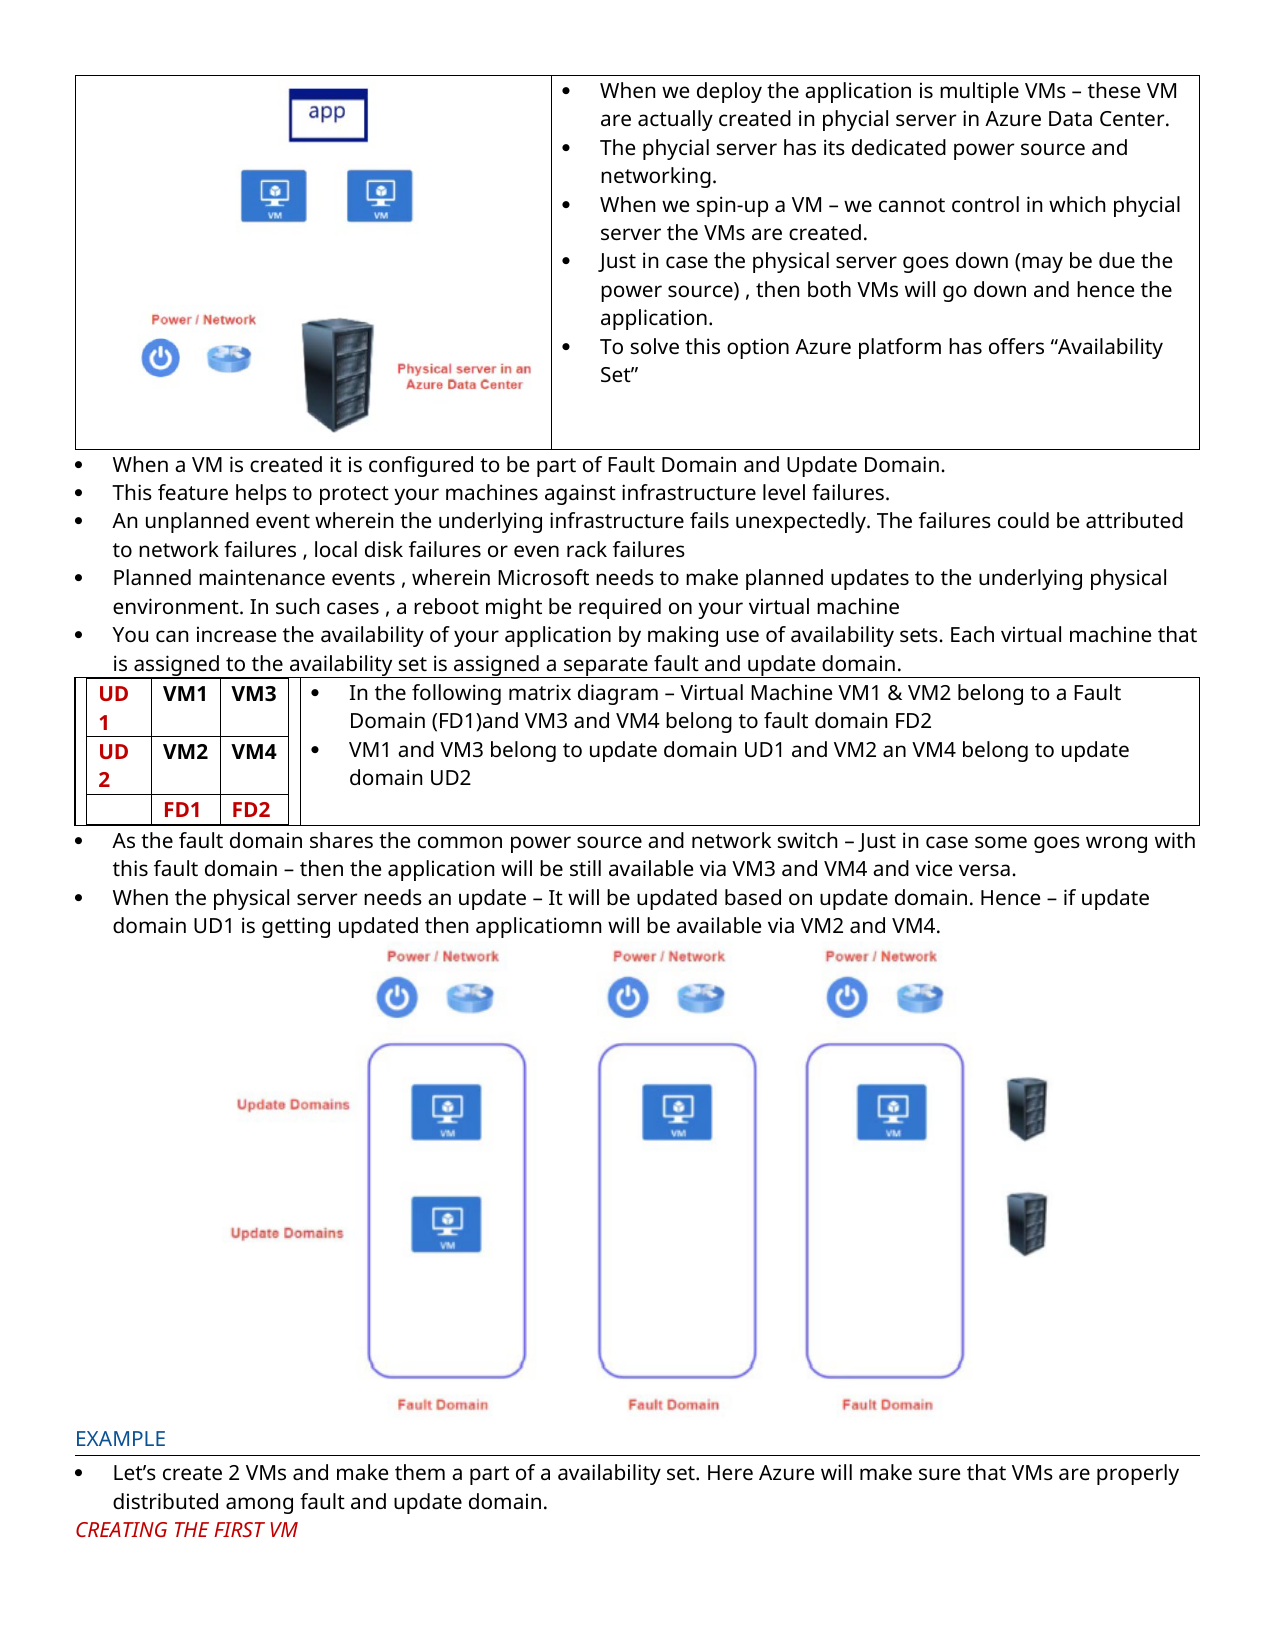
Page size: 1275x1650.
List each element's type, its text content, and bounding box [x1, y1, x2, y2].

table_header [221, 795, 288, 824]
list Let’s create 2 VMs and make them a part of a availability set. Here Azure will make sure that VMs are properly distributed among fault and update domain. [75, 1458, 1200, 1515]
table_header [152, 795, 220, 824]
list An unplanned event wherein the underlying infrastructure fails unexpectedly. The failures could be attributed to network failures , local disk failures or even rack failures [75, 507, 1200, 563]
subtitle EXAMPLE [75, 1424, 1200, 1455]
list As the fault domain shares the common power source and network switch – Just in case some goes wrong with this fault domain – then the application will be still available via VM3 and VM4 and vice versa. [75, 826, 1200, 883]
list This feature helps to protect your machines against infrastructure level failures. [75, 478, 1200, 507]
list When the physical server needs an update – It will be updated based on update domain. Hence – if update domain UD1 is getting updated then applicatiomn will be available via VM2 and VM4. [75, 883, 1200, 939]
table_header [76, 76, 86, 449]
list When a VM is created it is configured to be part of Fault Domain and Update Domain. [75, 450, 1200, 478]
list You can increase the availability of your application by making use of availability sets. Each virtual machine that is assigned to the availability set is assigned a separate fault and update domain. [75, 620, 1200, 677]
table_header [87, 737, 151, 794]
table_header [152, 679, 220, 736]
table_header When we deploy the application is multiple VMs – these VM are actually created in phycial server in Azure Data Center. The phycial server has its dedicated power source and networking. When we spin-up a VM – we cannot control in which phycial server the VMs are created. Just in case the physical server goes down (may be due the power source) , then both VMs will go down and hence the application. To solve this option Azure platform has offers “Availability Set” [552, 76, 1199, 449]
table_header In the following matrix diagram – Virtual Machine VM1 & VM2 belong to a Fault Domain (FD1)and VM3 and VM4 belong to fault domain FD2 VM1 and VM3 belong to update domain UD1 and VM2 an VM4 belong to update domain UD2 [301, 678, 1199, 825]
table_header [87, 795, 151, 824]
table_header [76, 678, 86, 825]
table_header [87, 679, 151, 736]
table_header [540, 76, 551, 449]
table_header [289, 678, 300, 825]
picture [86, 76, 540, 449]
table_header [221, 679, 288, 736]
picture [221, 939, 1054, 1420]
table_header [152, 737, 220, 794]
list Planned maintenance events , wherein Microsoft needs to make planned updates to the underlying physical environment. In such cases , a reboot might be required on your virtual machine [75, 563, 1200, 620]
table_header [221, 737, 288, 794]
text CREATING THE FIRST VM [75, 1515, 1200, 1544]
